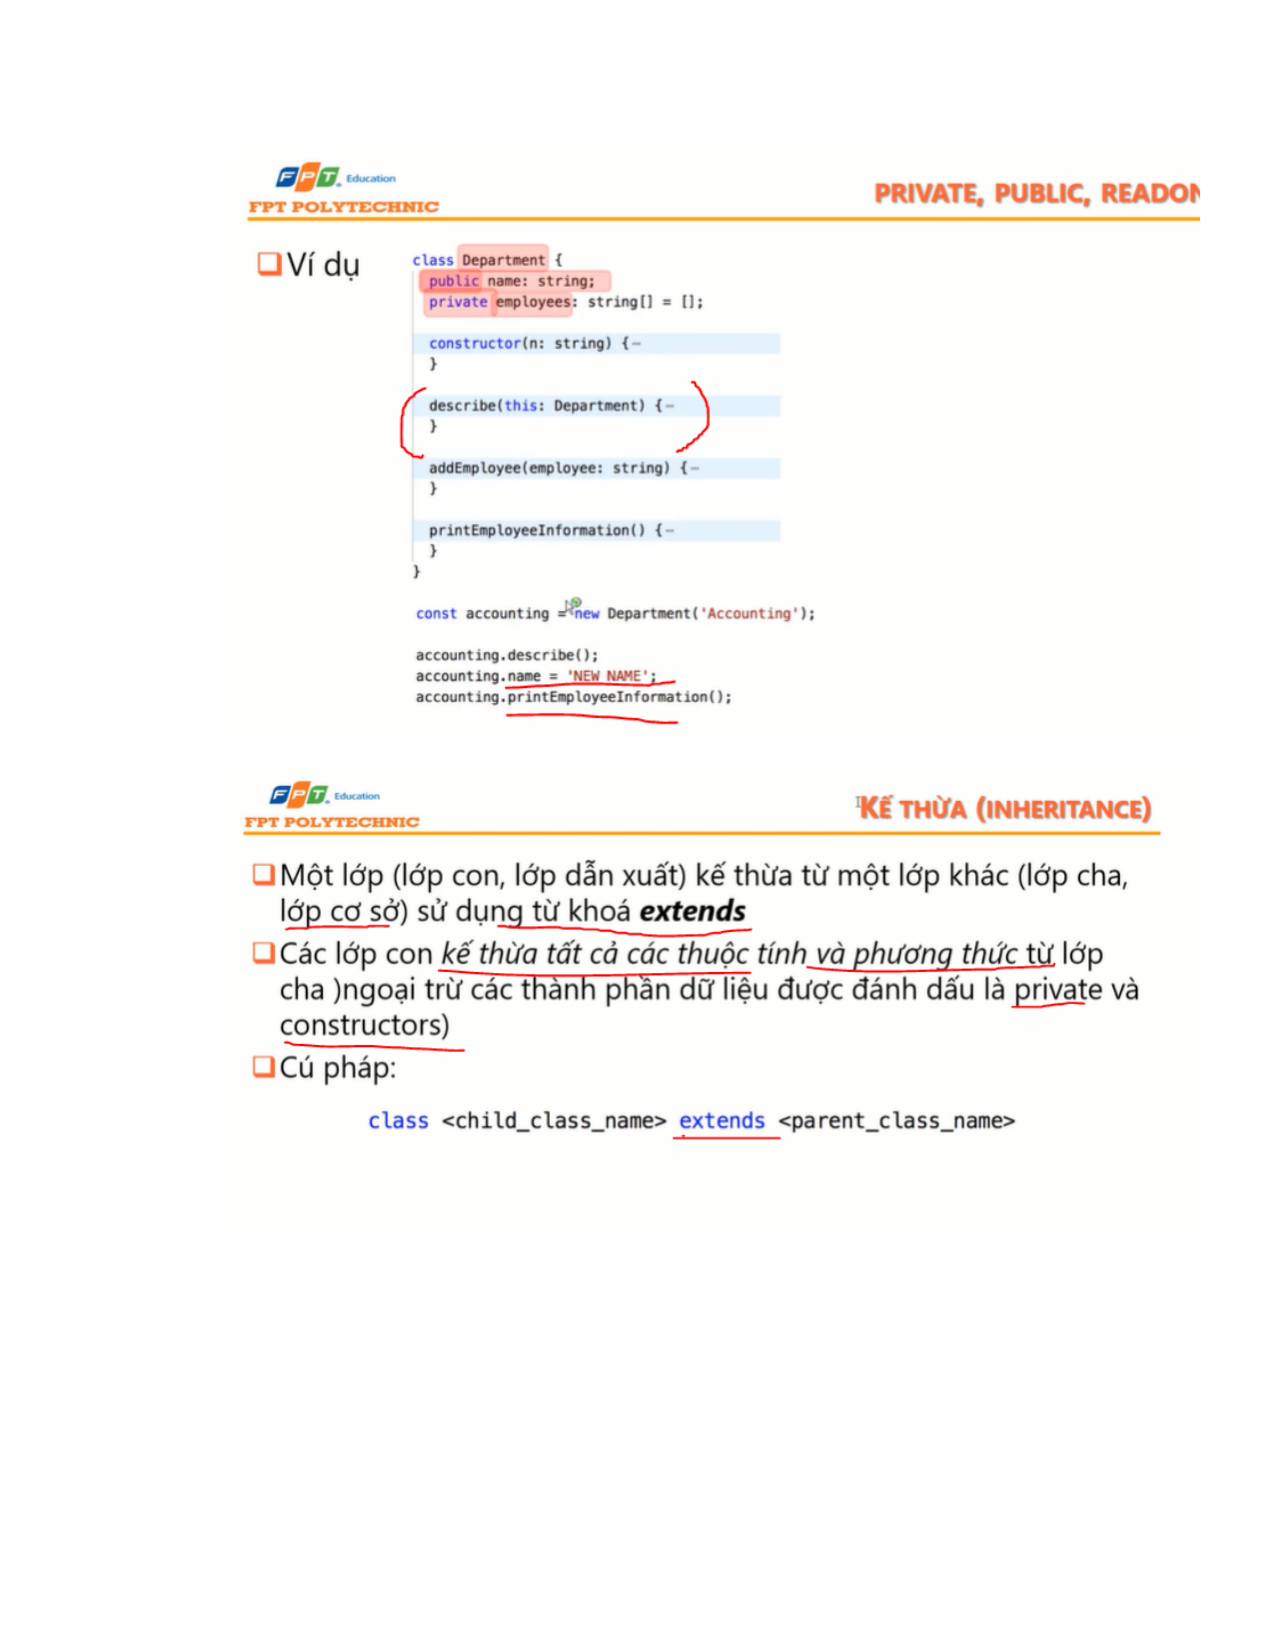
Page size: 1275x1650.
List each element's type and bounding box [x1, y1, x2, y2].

picture [225, 769, 1200, 1239]
picture [225, 150, 1200, 738]
